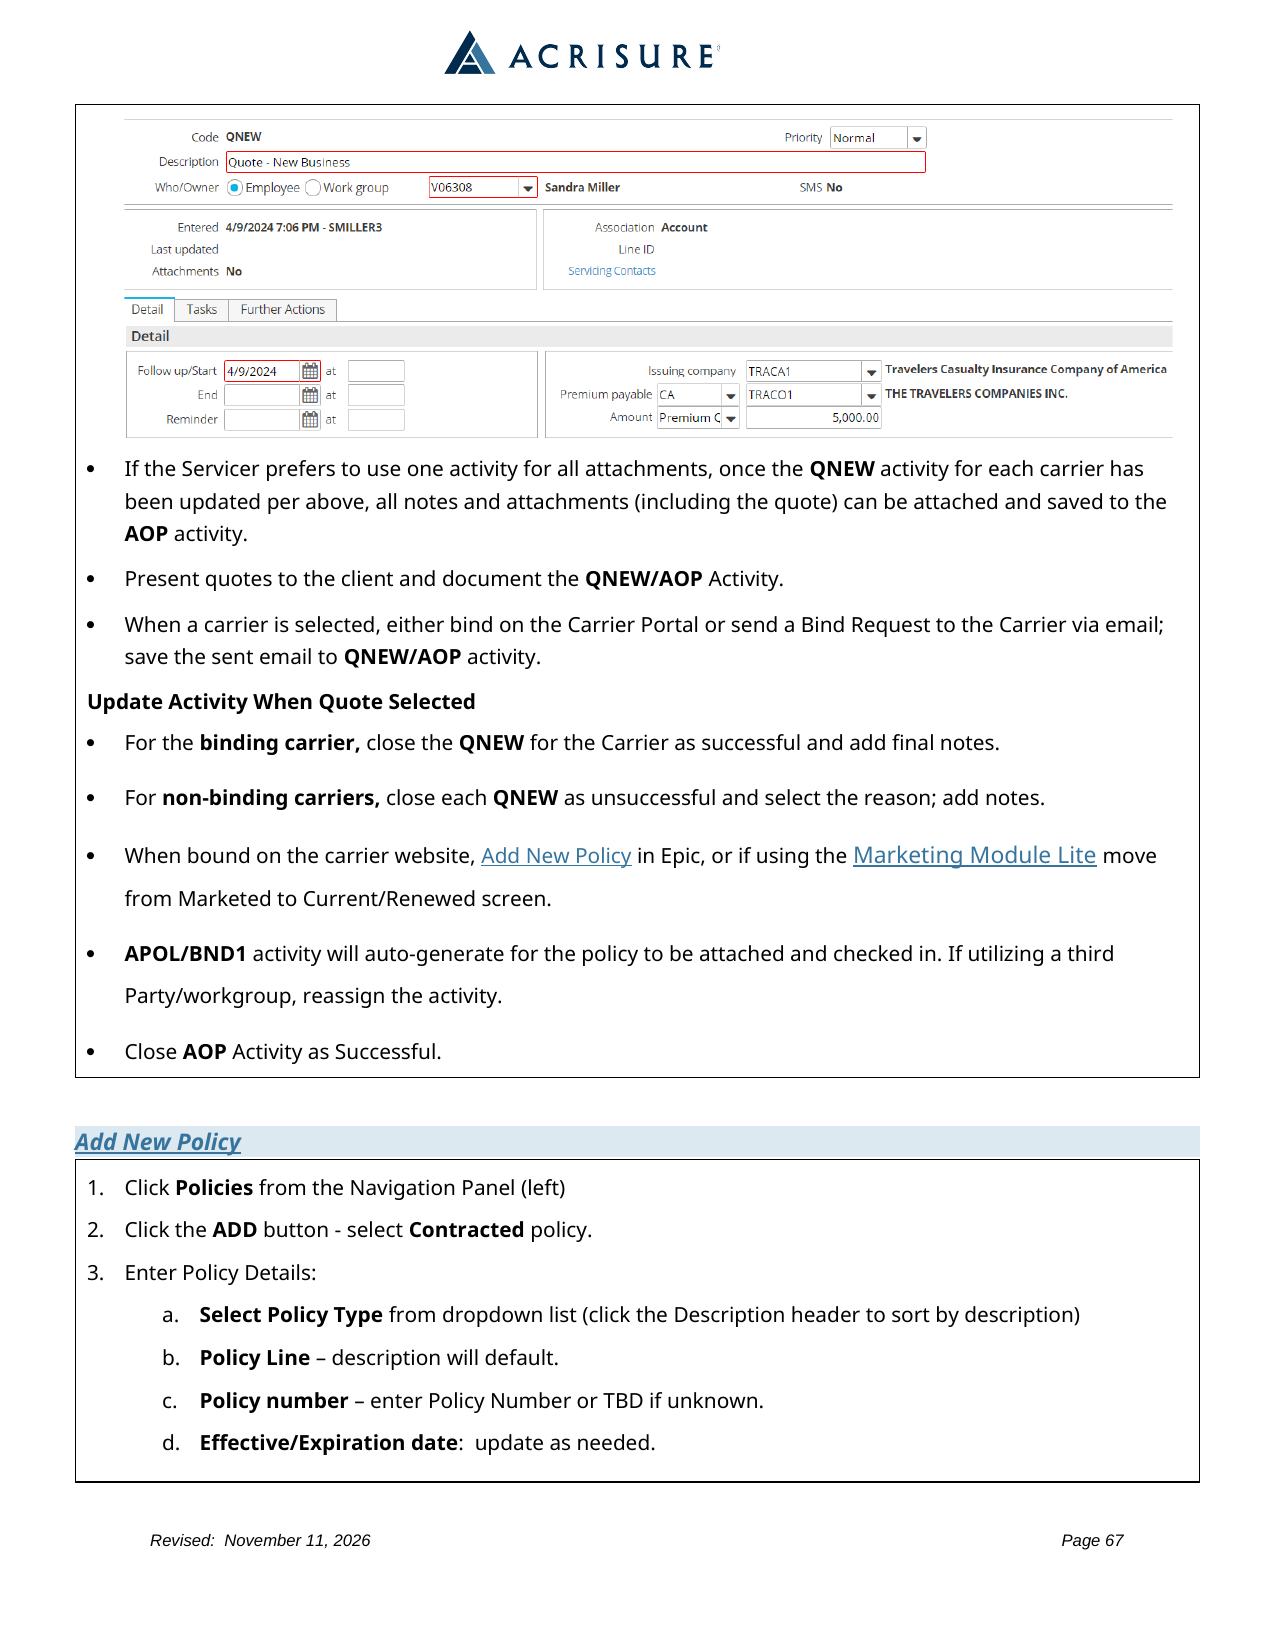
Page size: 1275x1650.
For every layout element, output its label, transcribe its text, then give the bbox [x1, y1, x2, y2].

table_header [76, 1160, 1199, 1481]
picture [124, 117, 1173, 438]
subtitle Add New Policy [75, 1126, 1200, 1157]
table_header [76, 105, 1199, 1077]
picture [442, 23, 721, 80]
